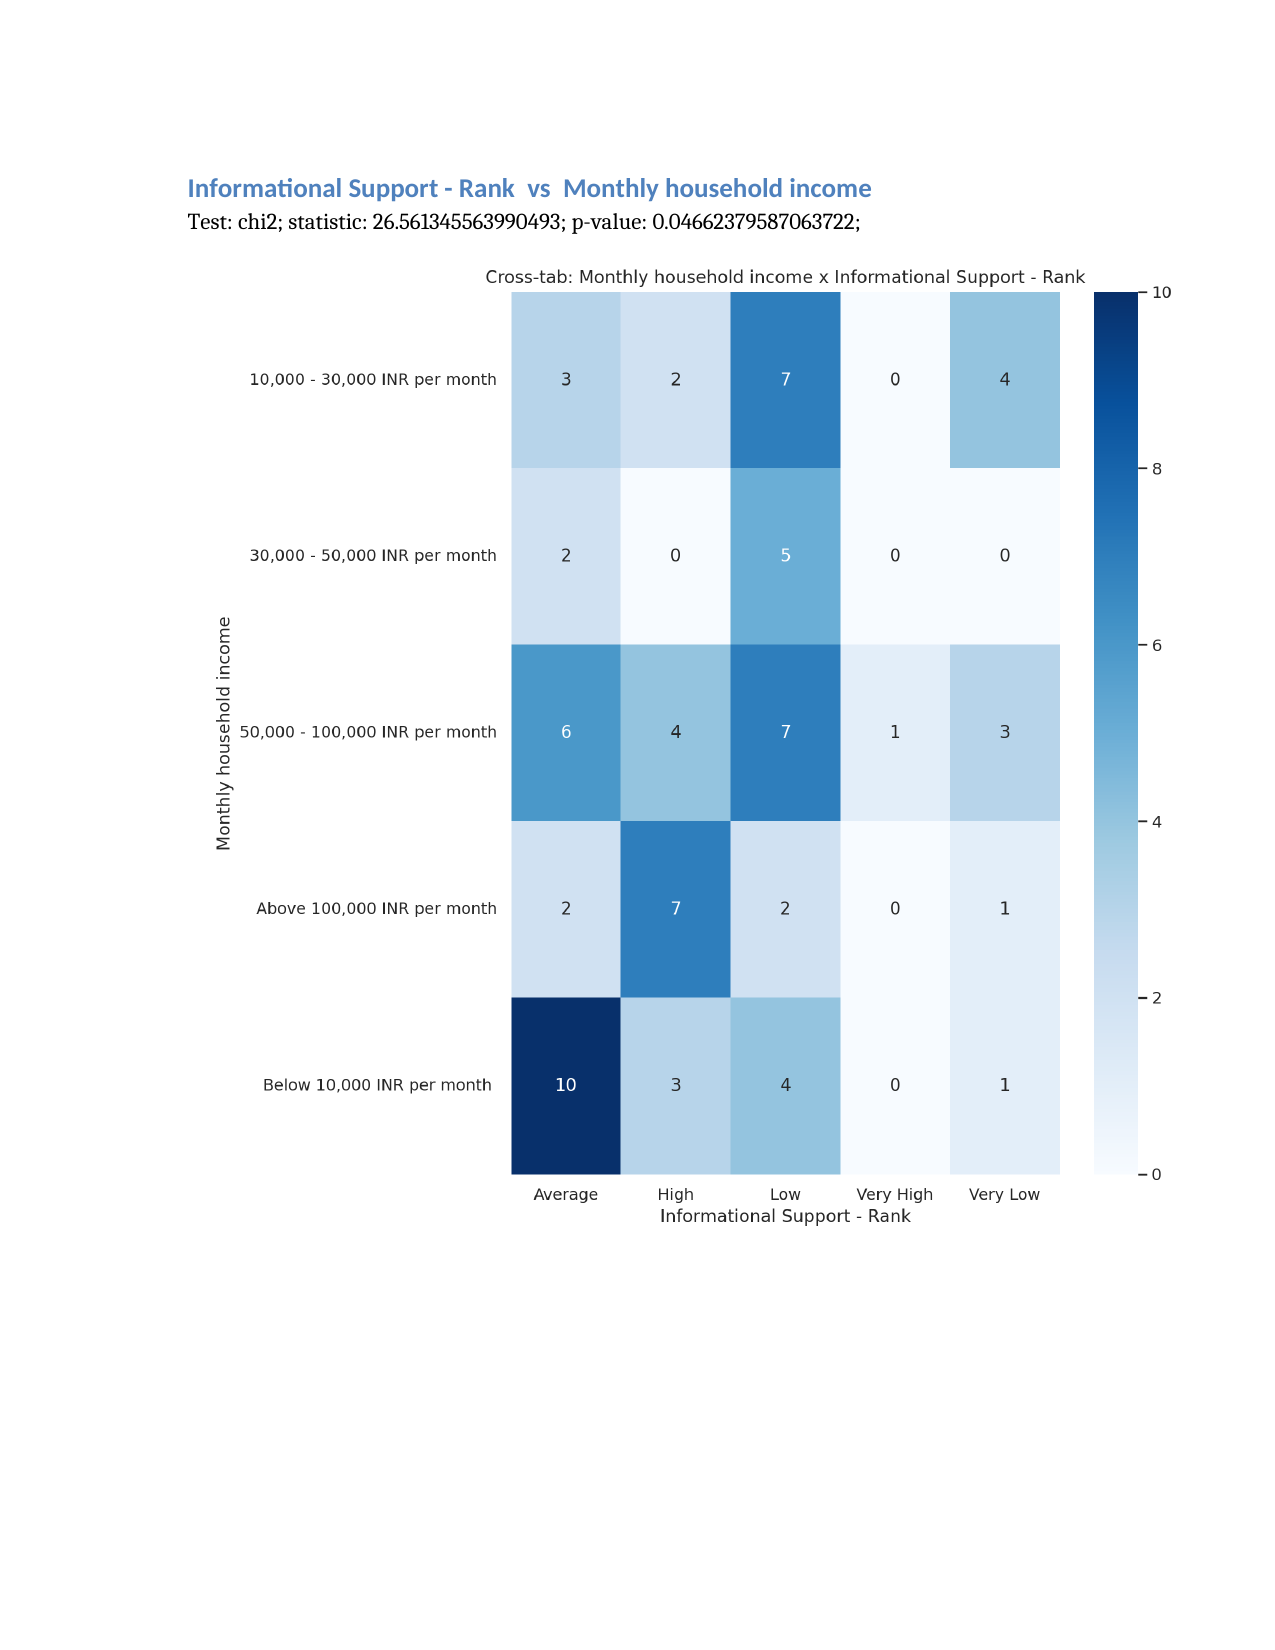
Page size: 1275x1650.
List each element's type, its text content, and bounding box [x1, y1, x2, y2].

picture [206, 259, 1182, 1236]
text Test: chi2; statistic: 26.561345563990493; p-value: 0.04662379587063722; [187, 209, 1087, 235]
subtitle Informational Support - Rank vs Monthly household income [187, 171, 1087, 204]
